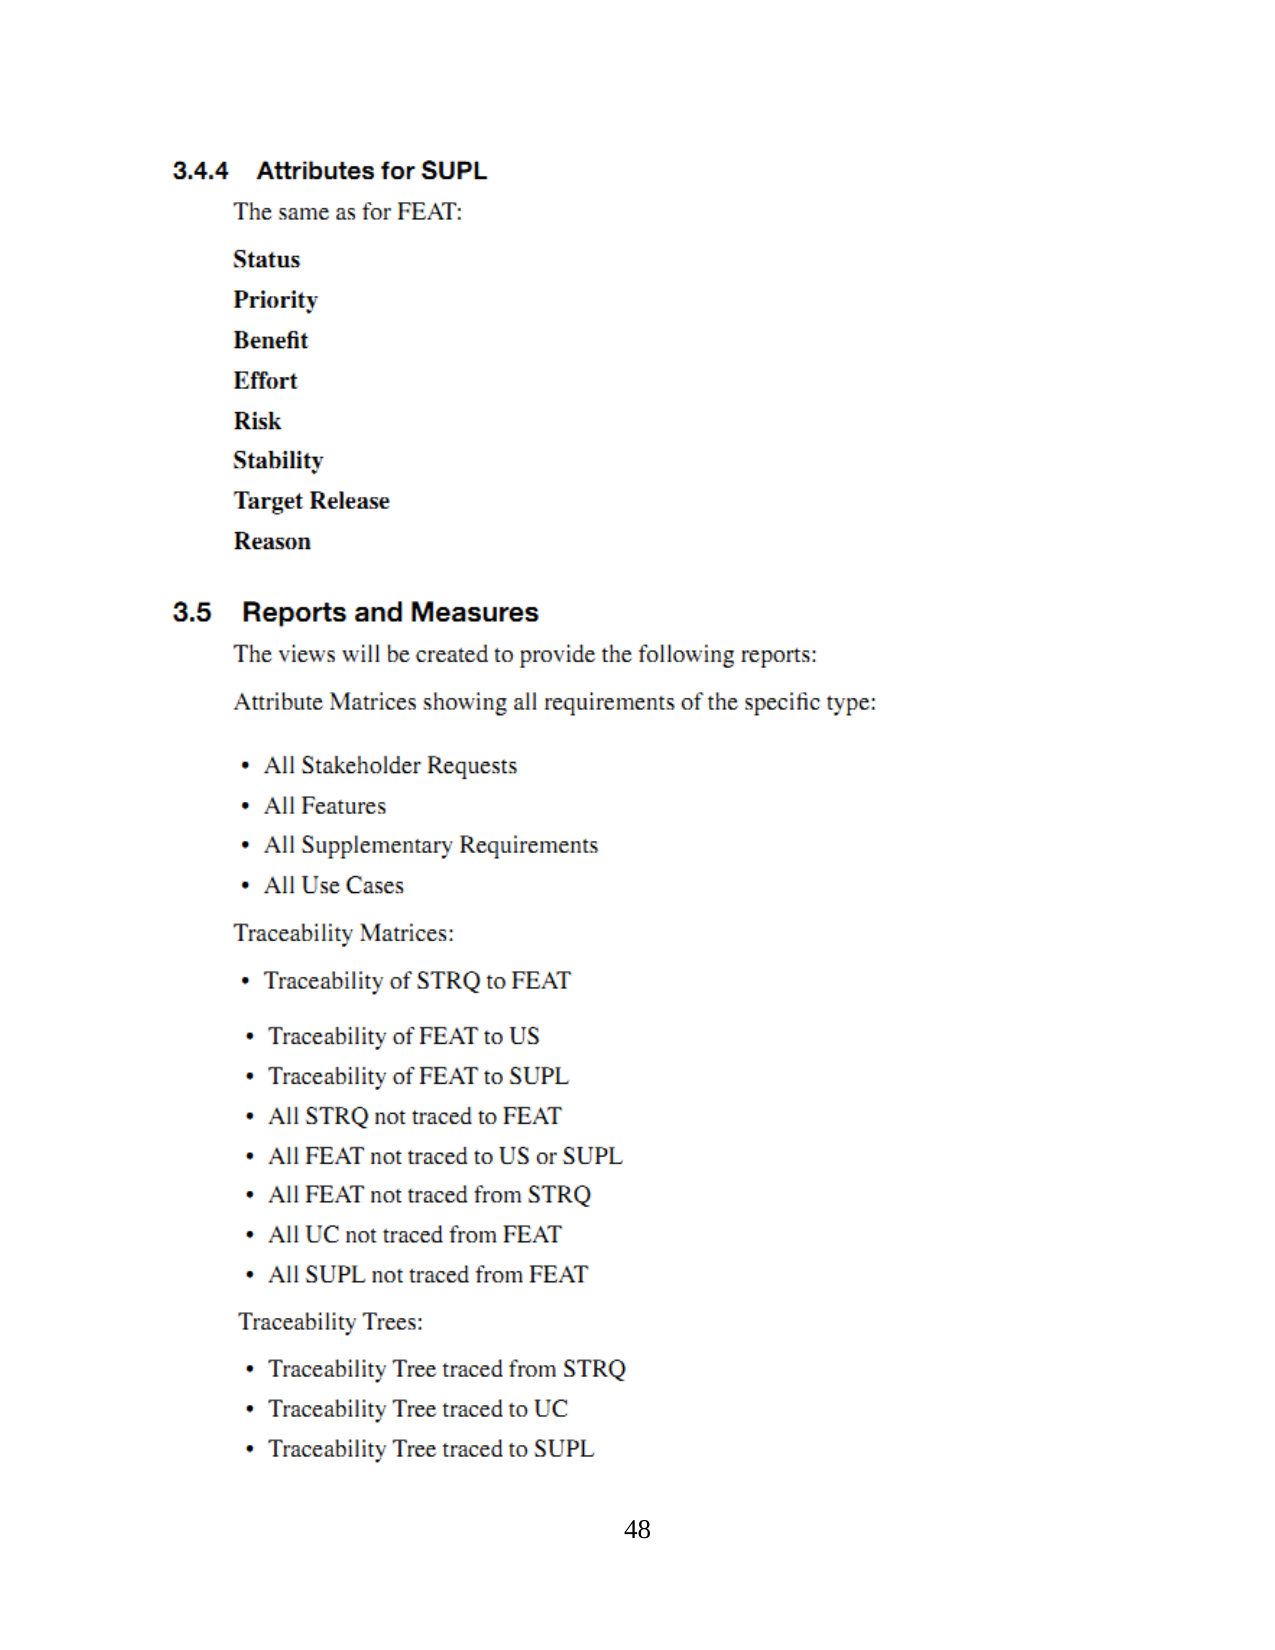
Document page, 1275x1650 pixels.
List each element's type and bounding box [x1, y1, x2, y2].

picture [150, 150, 1125, 999]
picture [150, 1020, 1125, 1484]
